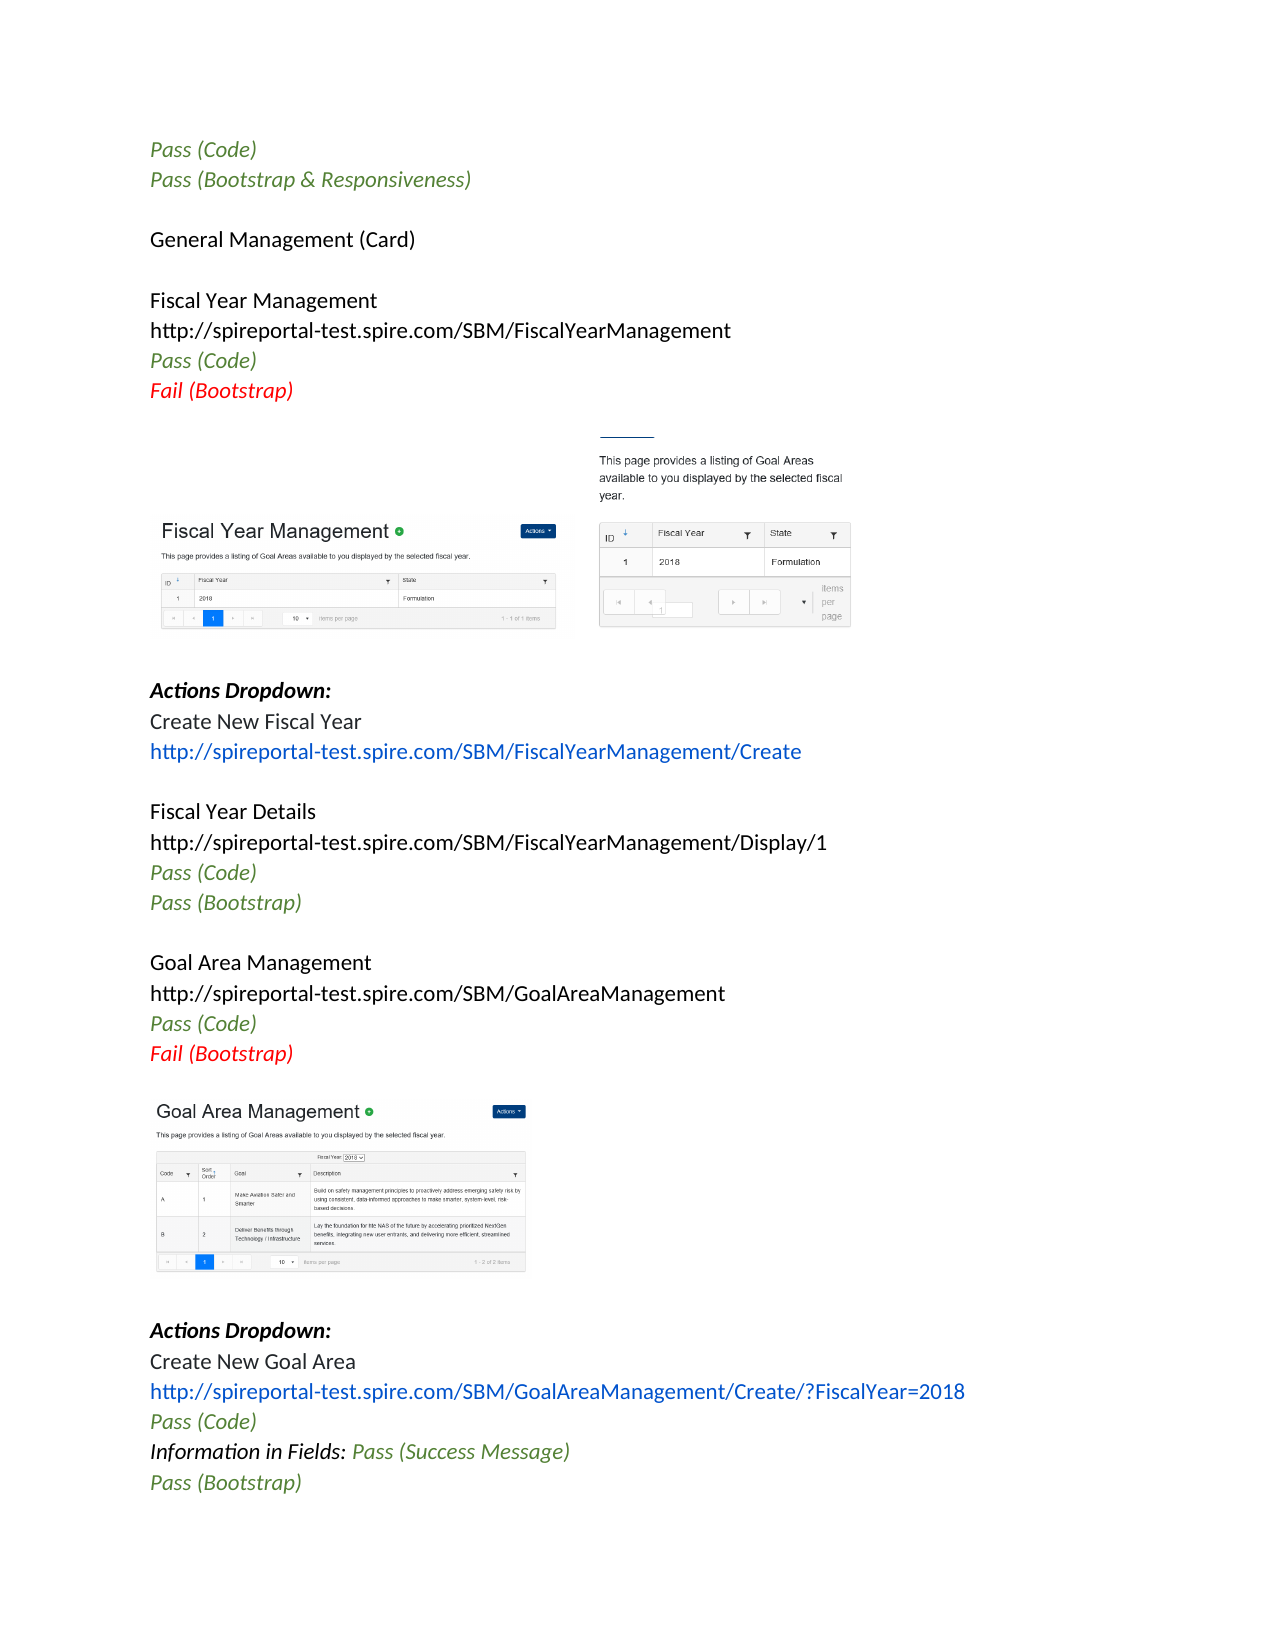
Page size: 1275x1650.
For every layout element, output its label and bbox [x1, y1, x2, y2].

picture [150, 514, 575, 639]
picture [595, 437, 859, 639]
text [150, 135, 1125, 1496]
picture [150, 1099, 532, 1279]
